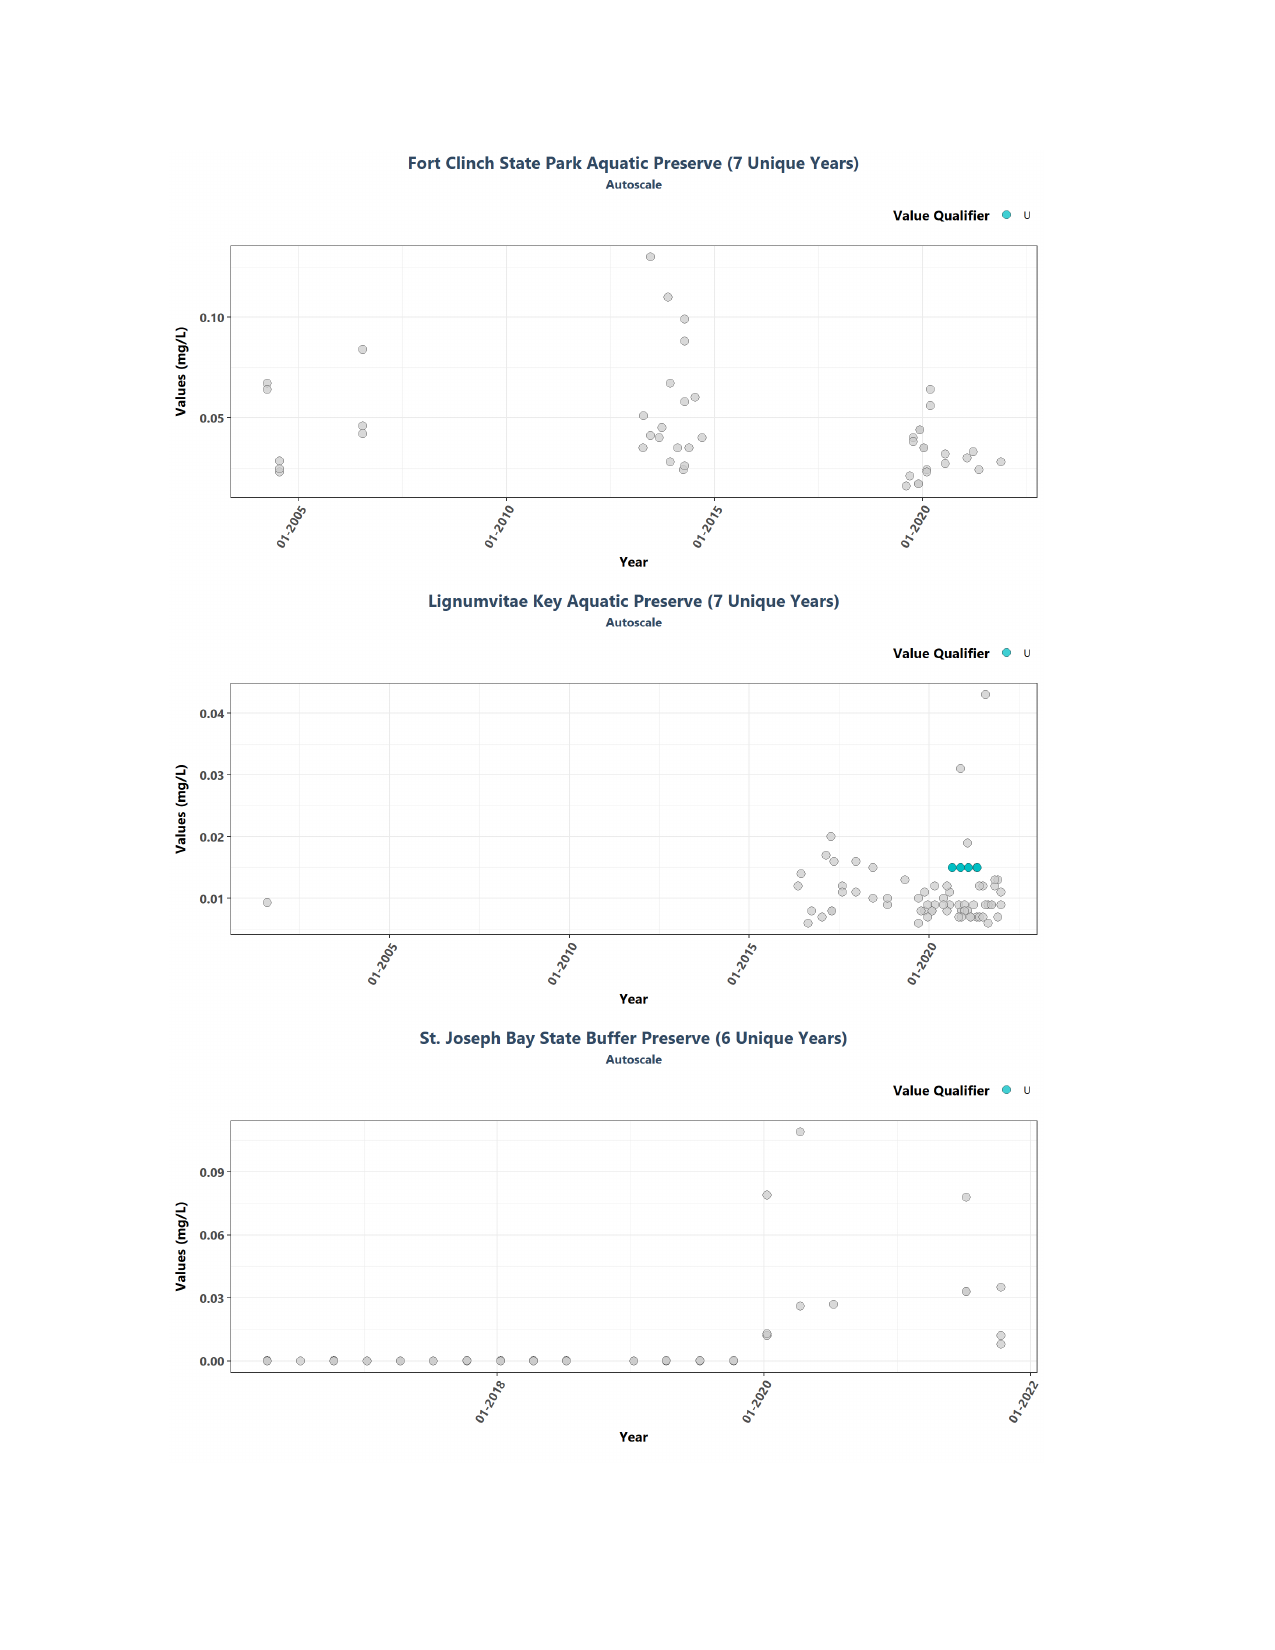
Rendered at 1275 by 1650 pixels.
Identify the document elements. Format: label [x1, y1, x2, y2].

picture [168, 150, 1044, 1463]
